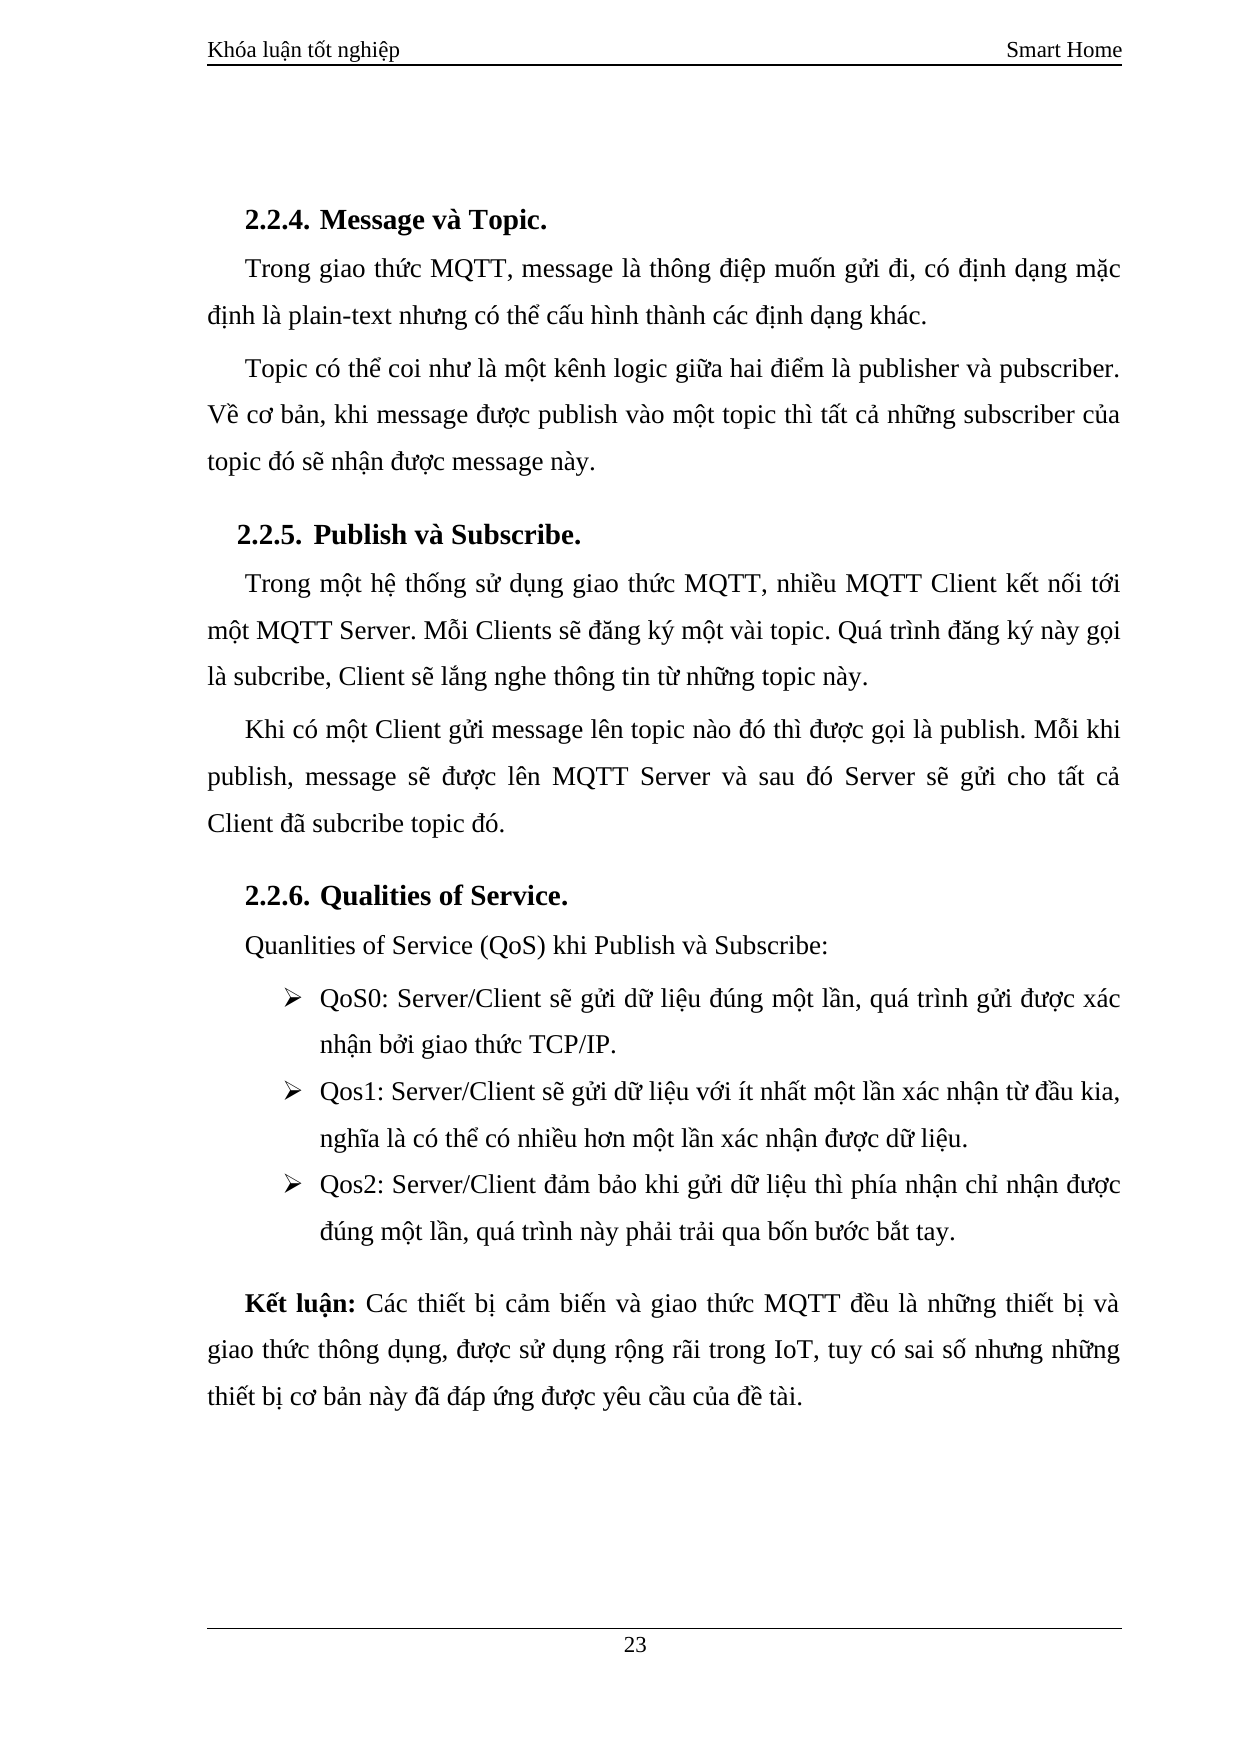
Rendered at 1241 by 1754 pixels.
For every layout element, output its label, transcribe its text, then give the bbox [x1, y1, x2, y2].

list Qos2: Server/Client đảm bảo khi gửi dữ liệu thì phía nhận chỉ nhận được đúng một lần, quá trình này phải trải qua bốn bước bắt tay. [282, 1168, 1122, 1246]
text Khi có một Client gửi message lên topic nào đó thì được gọi là publish. Mỗi khi publish, message sẽ được lên MQTT Server và sau đó Server sẽ gửi cho tất cả Client đã subcribe topic đó. [207, 713, 1122, 838]
subtitle Publish và Subscribe. [237, 517, 1122, 550]
subtitle Message và Topic. [244, 202, 1122, 236]
text Kết luận: Các thiết bị cảm biến và giao thức MQTT đều là những thiết bị và giao thức thông dụng, được sử dụng rộng rãi trong IoT, tuy có sai số nhưng những thiết bị cơ bản này đã đáp ứng được yêu cầu của đề tài. [207, 1287, 1122, 1411]
text Quanlities of Service (QoS) khi Publish và Subscribe: [207, 929, 1122, 960]
subtitle Qualities of Service. [244, 878, 1122, 912]
list QoS0: Server/Client sẽ gửi dữ liệu đúng một lần, quá trình gửi được xác nhận bởi giao thức TCP/IP. [282, 982, 1122, 1059]
text Trong một hệ thống sử dụng giao thức MQTT, nhiều MQTT Client kết nối tới một MQTT Server. Mỗi Clients sẽ đăng ký một vài topic. Quá trình đăng ký này gọi là subcribe, Client sẽ lắng nghe thông tin từ những topic này. [207, 567, 1122, 692]
text Trong giao thức MQTT, message là thông điệp muốn gửi đi, có định dạng mặc định là plain-text nhưng có thể cấu hình thành các định dạng khác. [207, 252, 1122, 330]
list Qos1: Server/Client sẽ gửi dữ liệu với ít nhất một lần xác nhận từ đầu kia, nghĩa là có thể có nhiều hơn một lần xác nhận được dữ liệu. [282, 1075, 1122, 1153]
text Topic có thể coi như là một kênh logic giữa hai điểm là publisher và pubscriber. Về cơ bản, khi message được publish vào một topic thì tất cả những subscriber của topic đó sẽ nhận được message này. [207, 352, 1122, 476]
